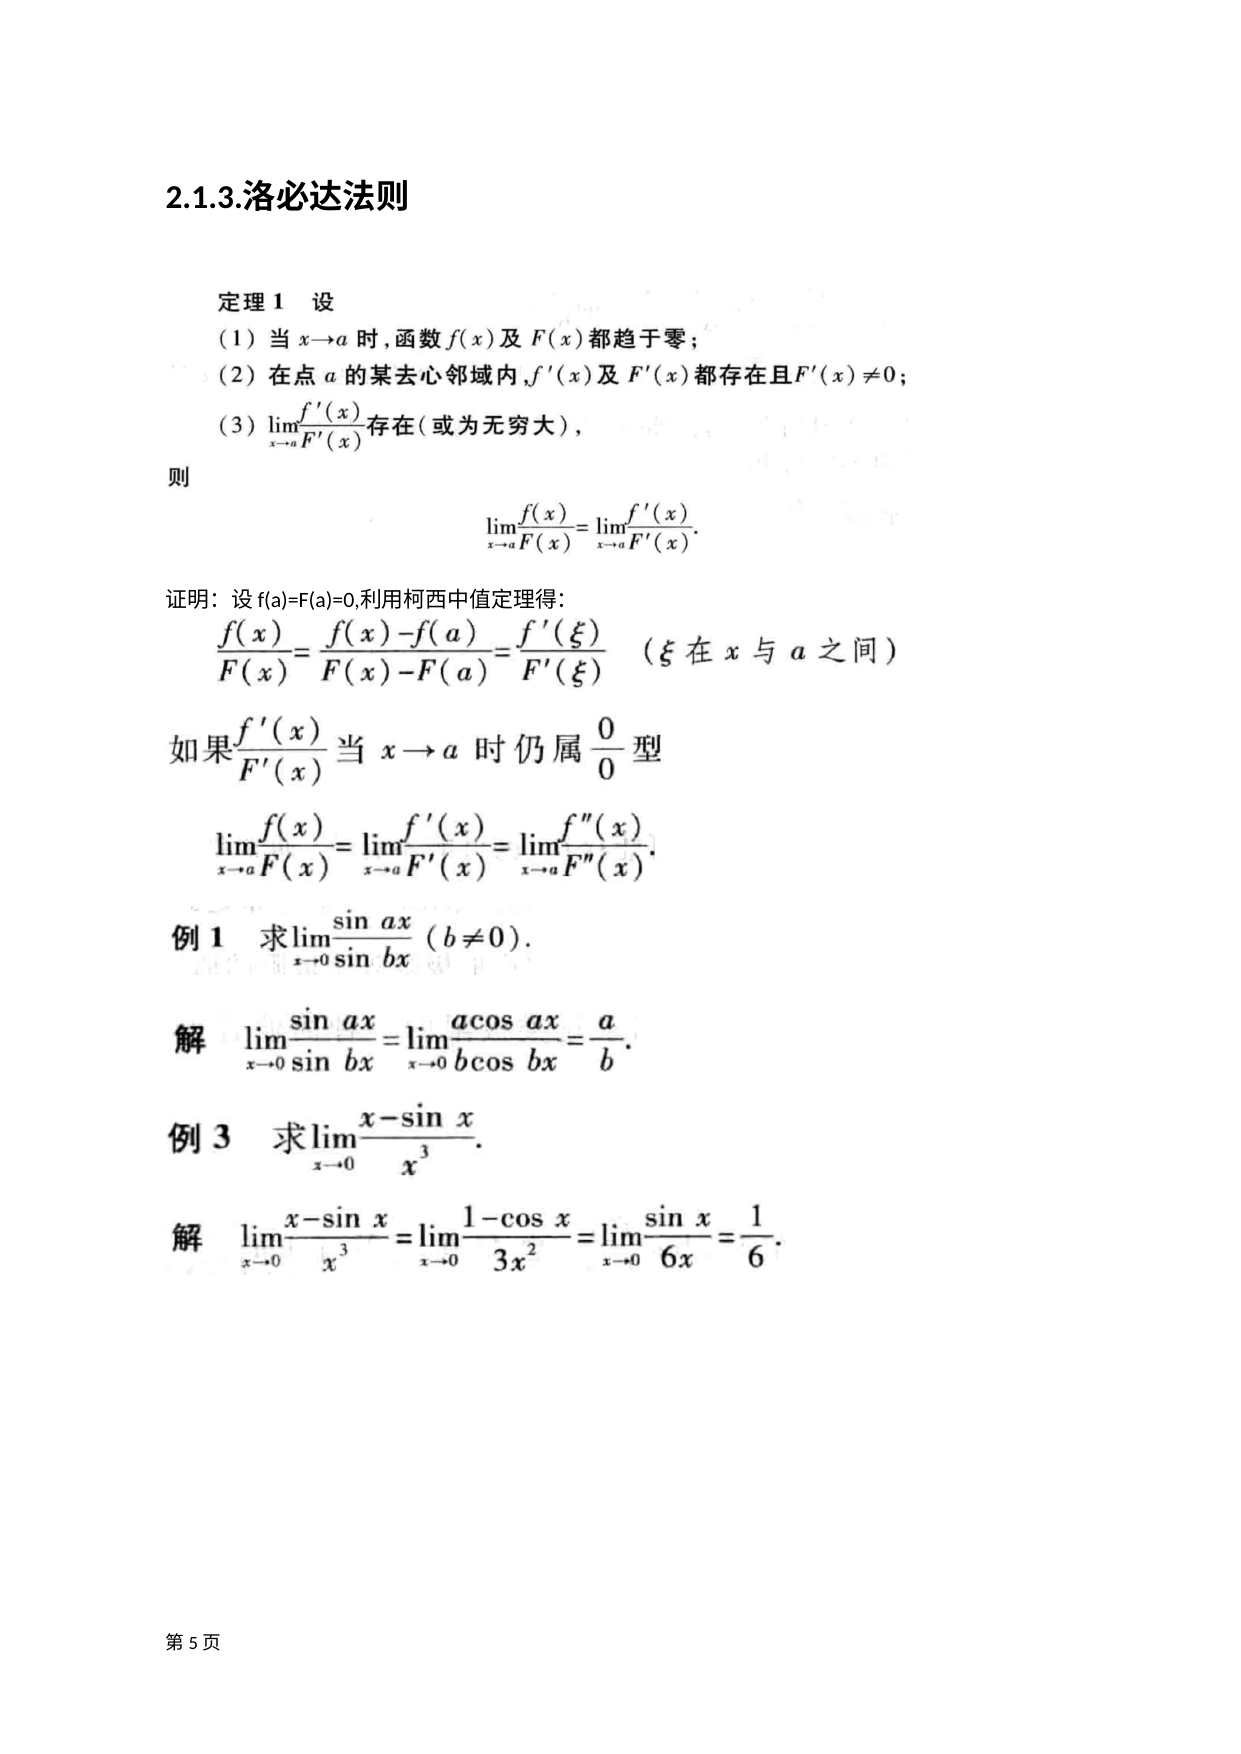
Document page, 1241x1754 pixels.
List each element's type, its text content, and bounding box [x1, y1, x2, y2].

text 证明：设f(a)=F(a)=0,利用柯西中值定理得： [165, 581, 1081, 614]
picture [165, 288, 908, 557]
picture [165, 711, 665, 792]
subtitle 2.1.3.洛必达法则 [165, 162, 1081, 227]
picture [165, 1101, 486, 1182]
picture [209, 808, 658, 885]
picture [209, 613, 899, 691]
picture [165, 1003, 637, 1078]
picture [165, 906, 536, 975]
picture [165, 1198, 786, 1275]
